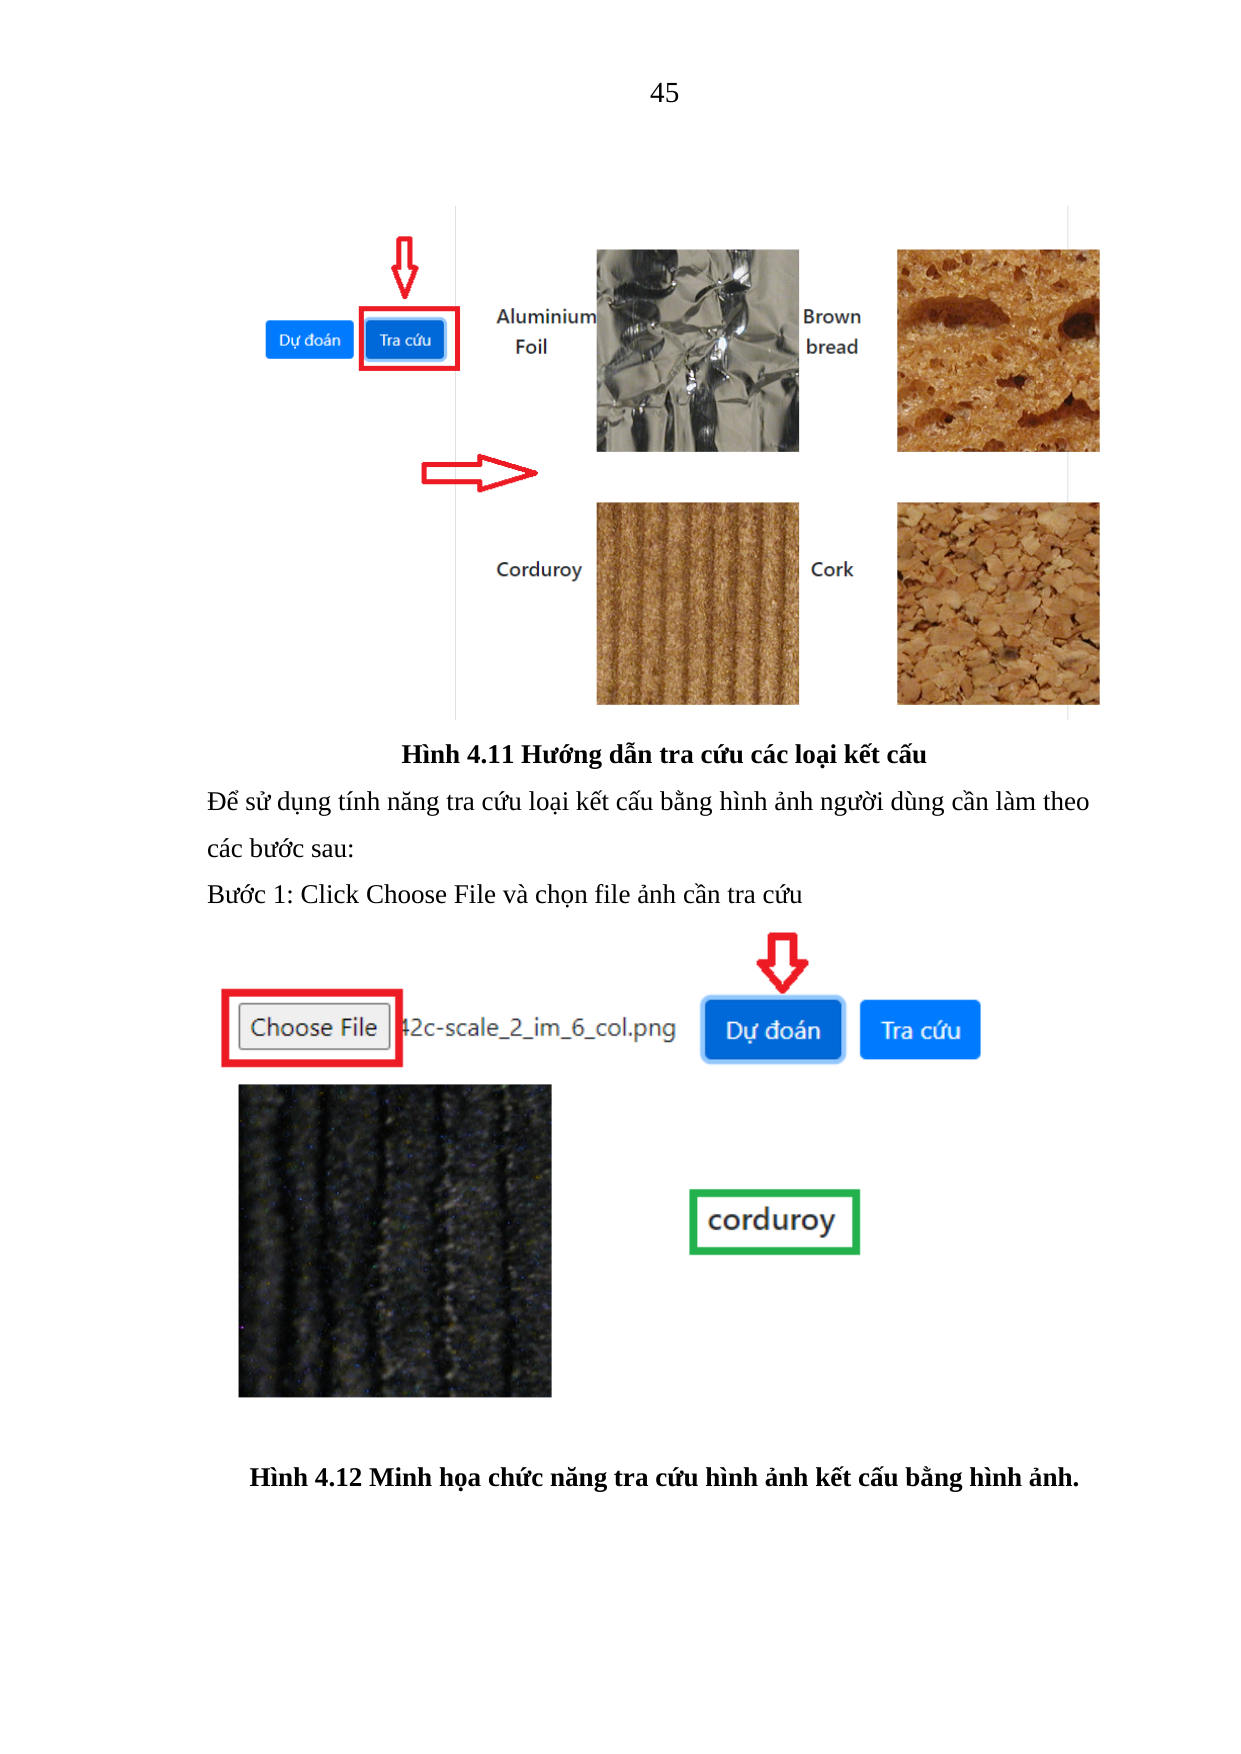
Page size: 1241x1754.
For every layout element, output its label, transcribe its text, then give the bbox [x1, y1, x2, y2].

text Hình 4.11 Hướng dẫn tra cứu các loại kết cấu [207, 738, 1122, 769]
picture [206, 925, 1103, 1443]
picture [206, 206, 1123, 720]
text Bước 1: Click Choose File và chọn file ảnh cần tra cứu [207, 878, 1122, 909]
text Hình 4.12 Minh họa chức năng tra cứu hình ảnh kết cấu bằng hình ảnh. [207, 1461, 1122, 1492]
text Để sử dụng tính năng tra cứu loại kết cấu bằng hình ảnh người dùng cần làm theo các bước sau: [207, 785, 1122, 863]
